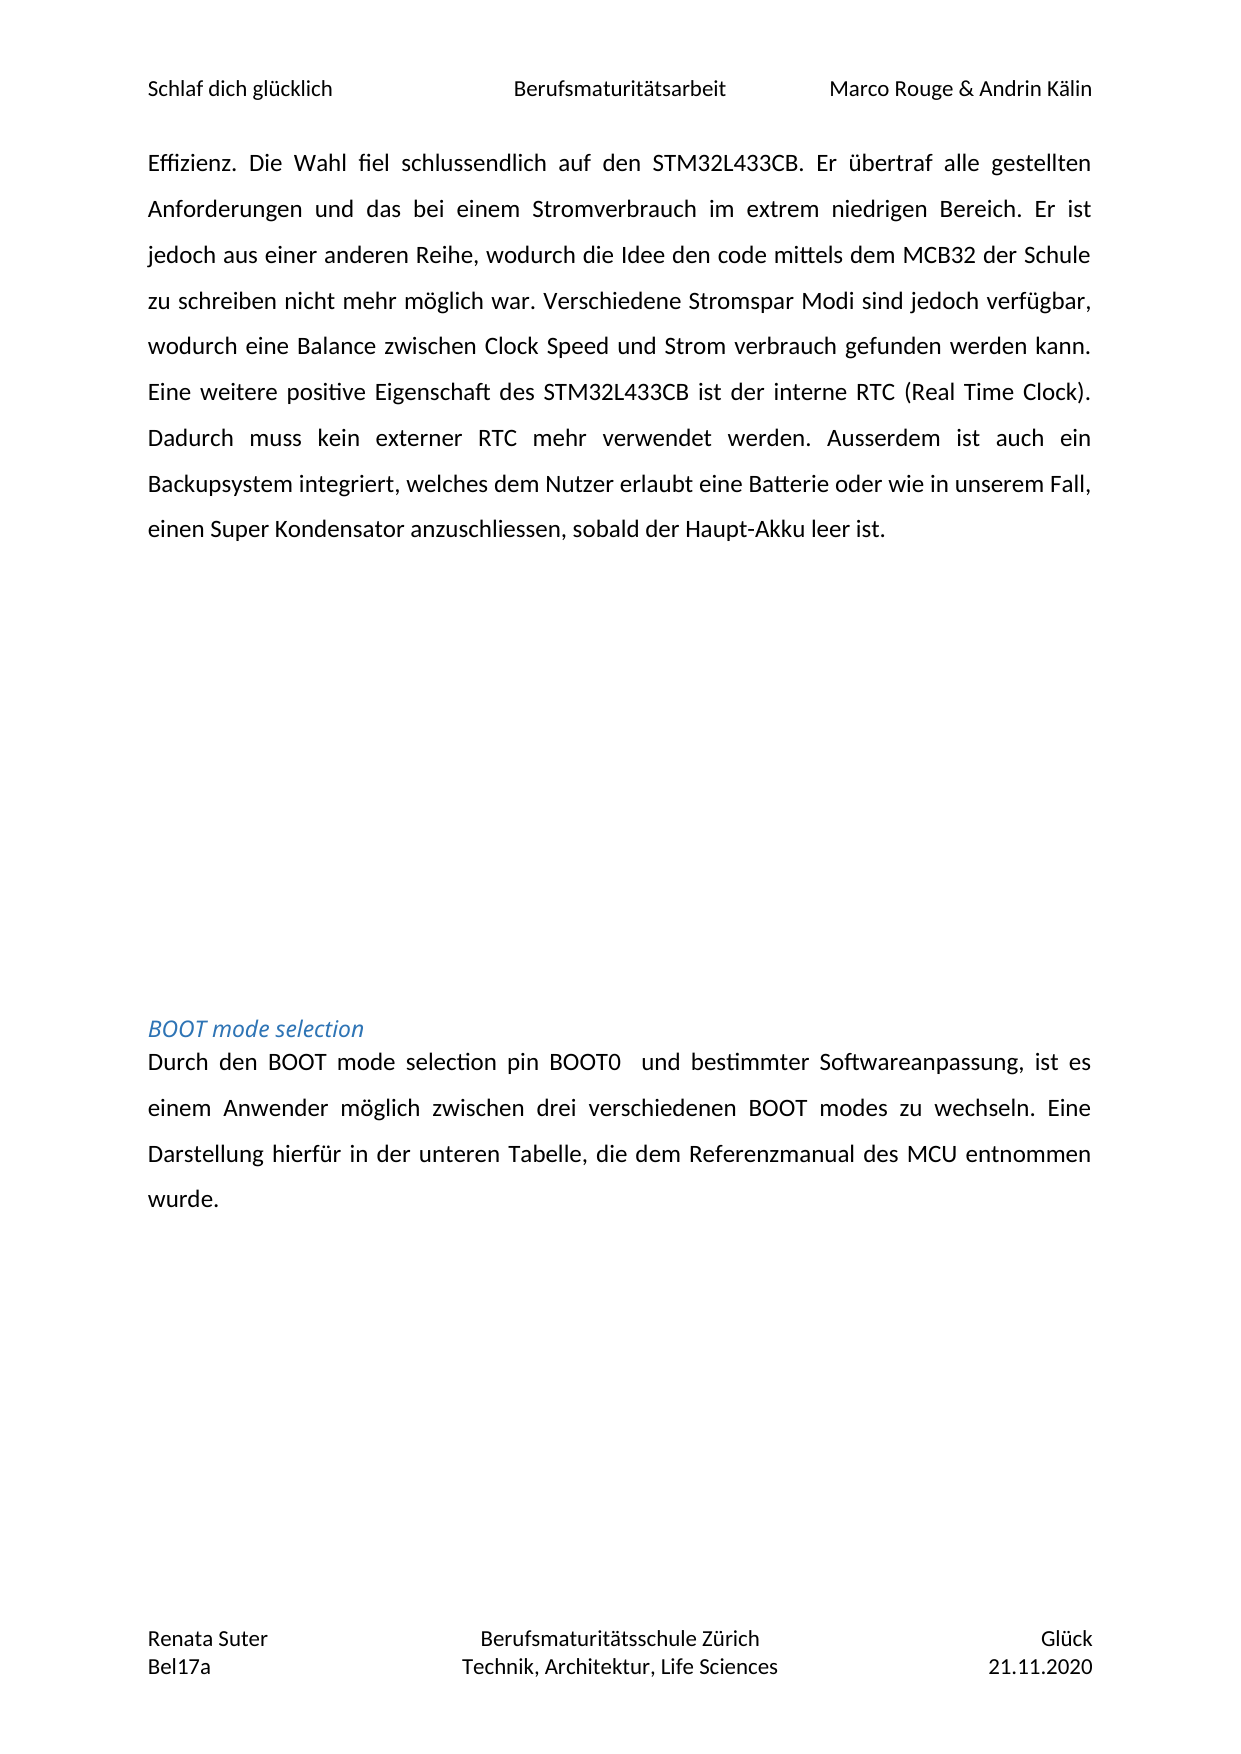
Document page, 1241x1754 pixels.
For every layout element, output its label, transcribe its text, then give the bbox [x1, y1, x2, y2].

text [148, 148, 1093, 544]
subtitle BOOT mode selection [148, 1013, 1093, 1044]
text Durch den BOOT mode selection pin BOOT0 und bestimmter Softwareanpassung, ist es einem Anwender möglich zwischen drei verschiedenen BOOT modes zu wechseln. Eine Darstellung hierfür in der unteren Tabelle, die dem Referenzmanual des MCU entnommen wurde. [148, 1046, 1093, 1214]
